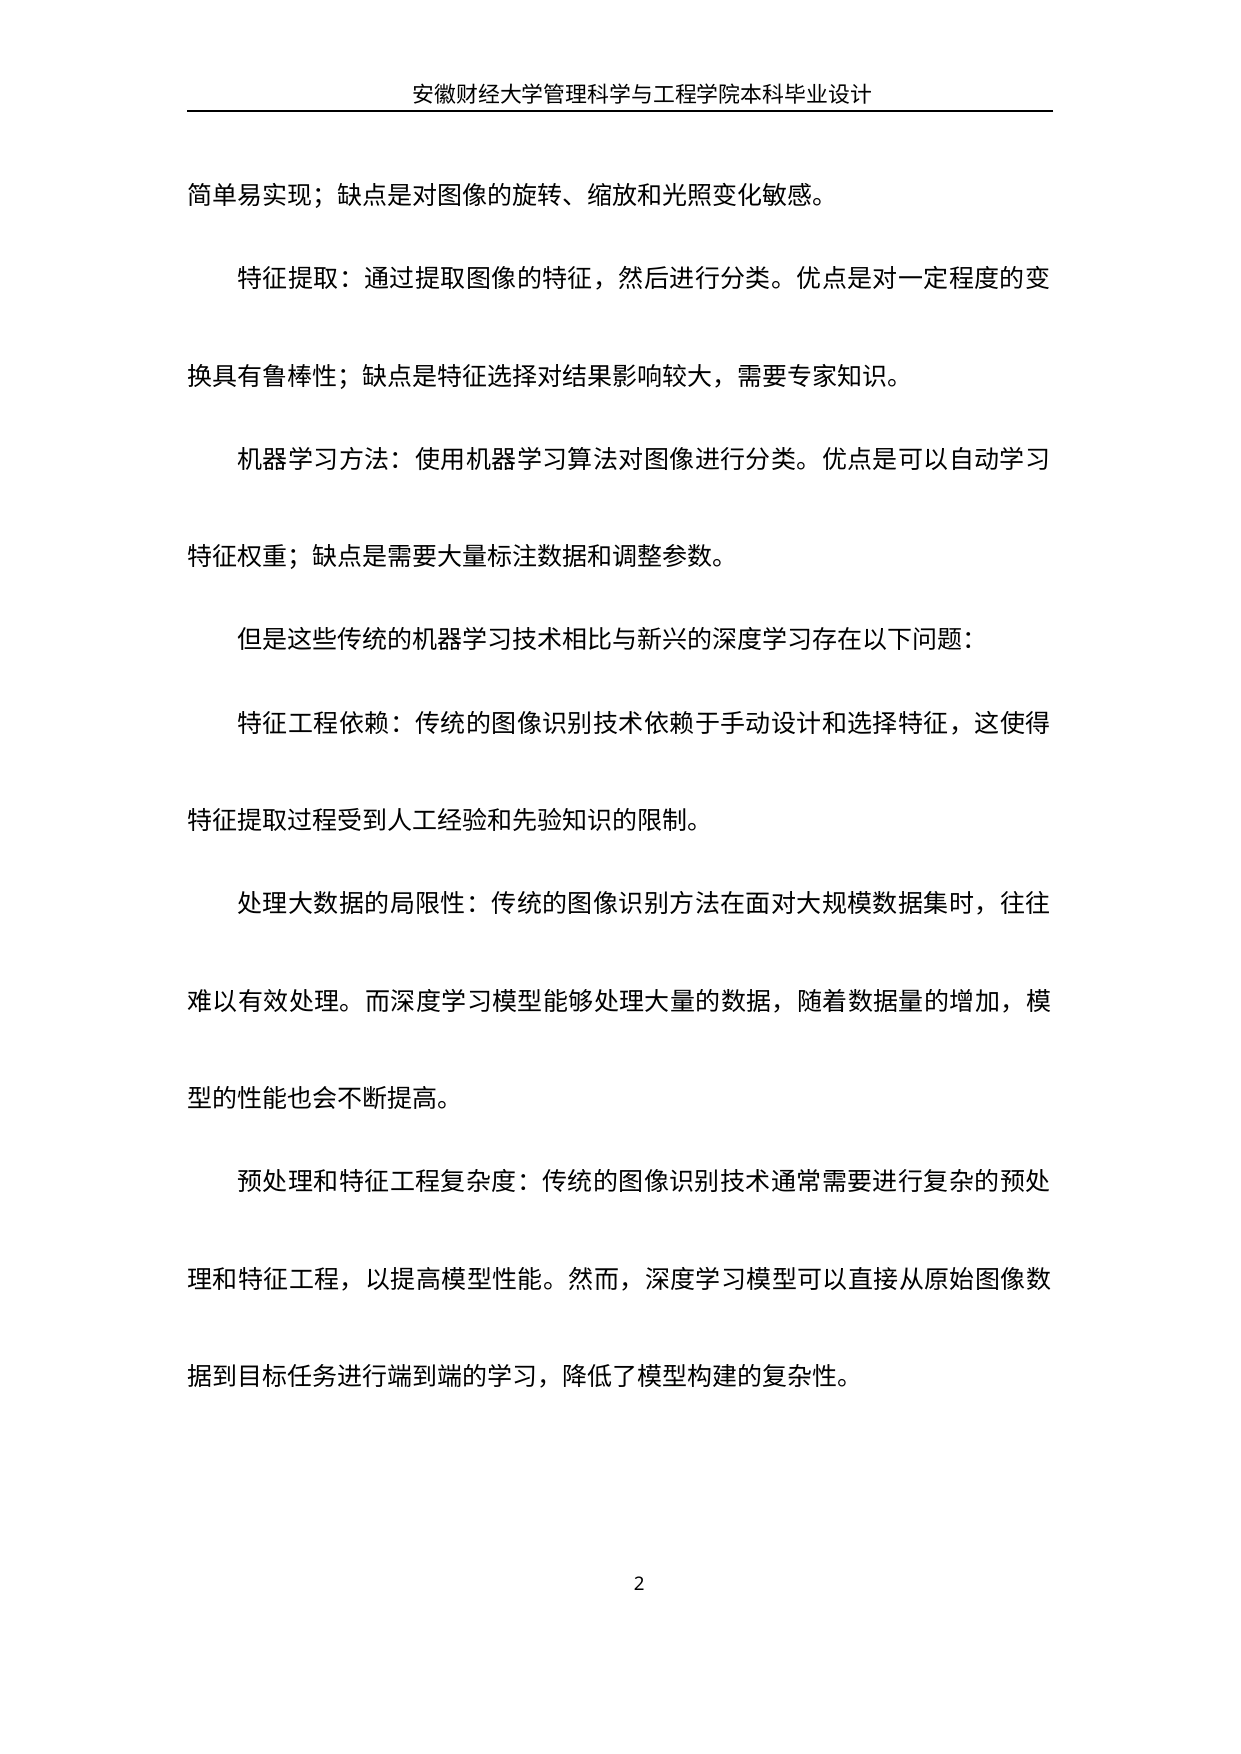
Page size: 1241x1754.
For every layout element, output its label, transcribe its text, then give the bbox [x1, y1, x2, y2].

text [187, 161, 1053, 226]
text 预处理和特征工程复杂度：传统的图像识别技术通常需要进行复杂的预处理和特征工程，以提高模型性能。然而，深度学习模型可以直接从原始图像数据到目标任务进行端到端的学习，降低了模型构建的复杂性。 [187, 1147, 1053, 1407]
text 特征提取：通过提取图像的特征，然后进行分类。优点是对一定程度的变换具有鲁棒性；缺点是特征选择对结果影响较大，需要专家知识。 [187, 244, 1053, 407]
text 机器学习方法：使用机器学习算法对图像进行分类。优点是可以自动学习特征权重；缺点是需要大量标注数据和调整参数。 [187, 425, 1053, 587]
text 但是这些传统的机器学习技术相比与新兴的深度学习存在以下问题： [187, 606, 1053, 671]
text 特征工程依赖：传统的图像识别技术依赖于手动设计和选择特征，这使得特征提取过程受到人工经验和先验知识的限制。 [187, 689, 1053, 851]
text 处理大数据的局限性：传统的图像识别方法在面对大规模数据集时，往往难以有效处理。而深度学习模型能够处理大量的数据，随着数据量的增加，模型的性能也会不断提高。 [187, 869, 1053, 1129]
